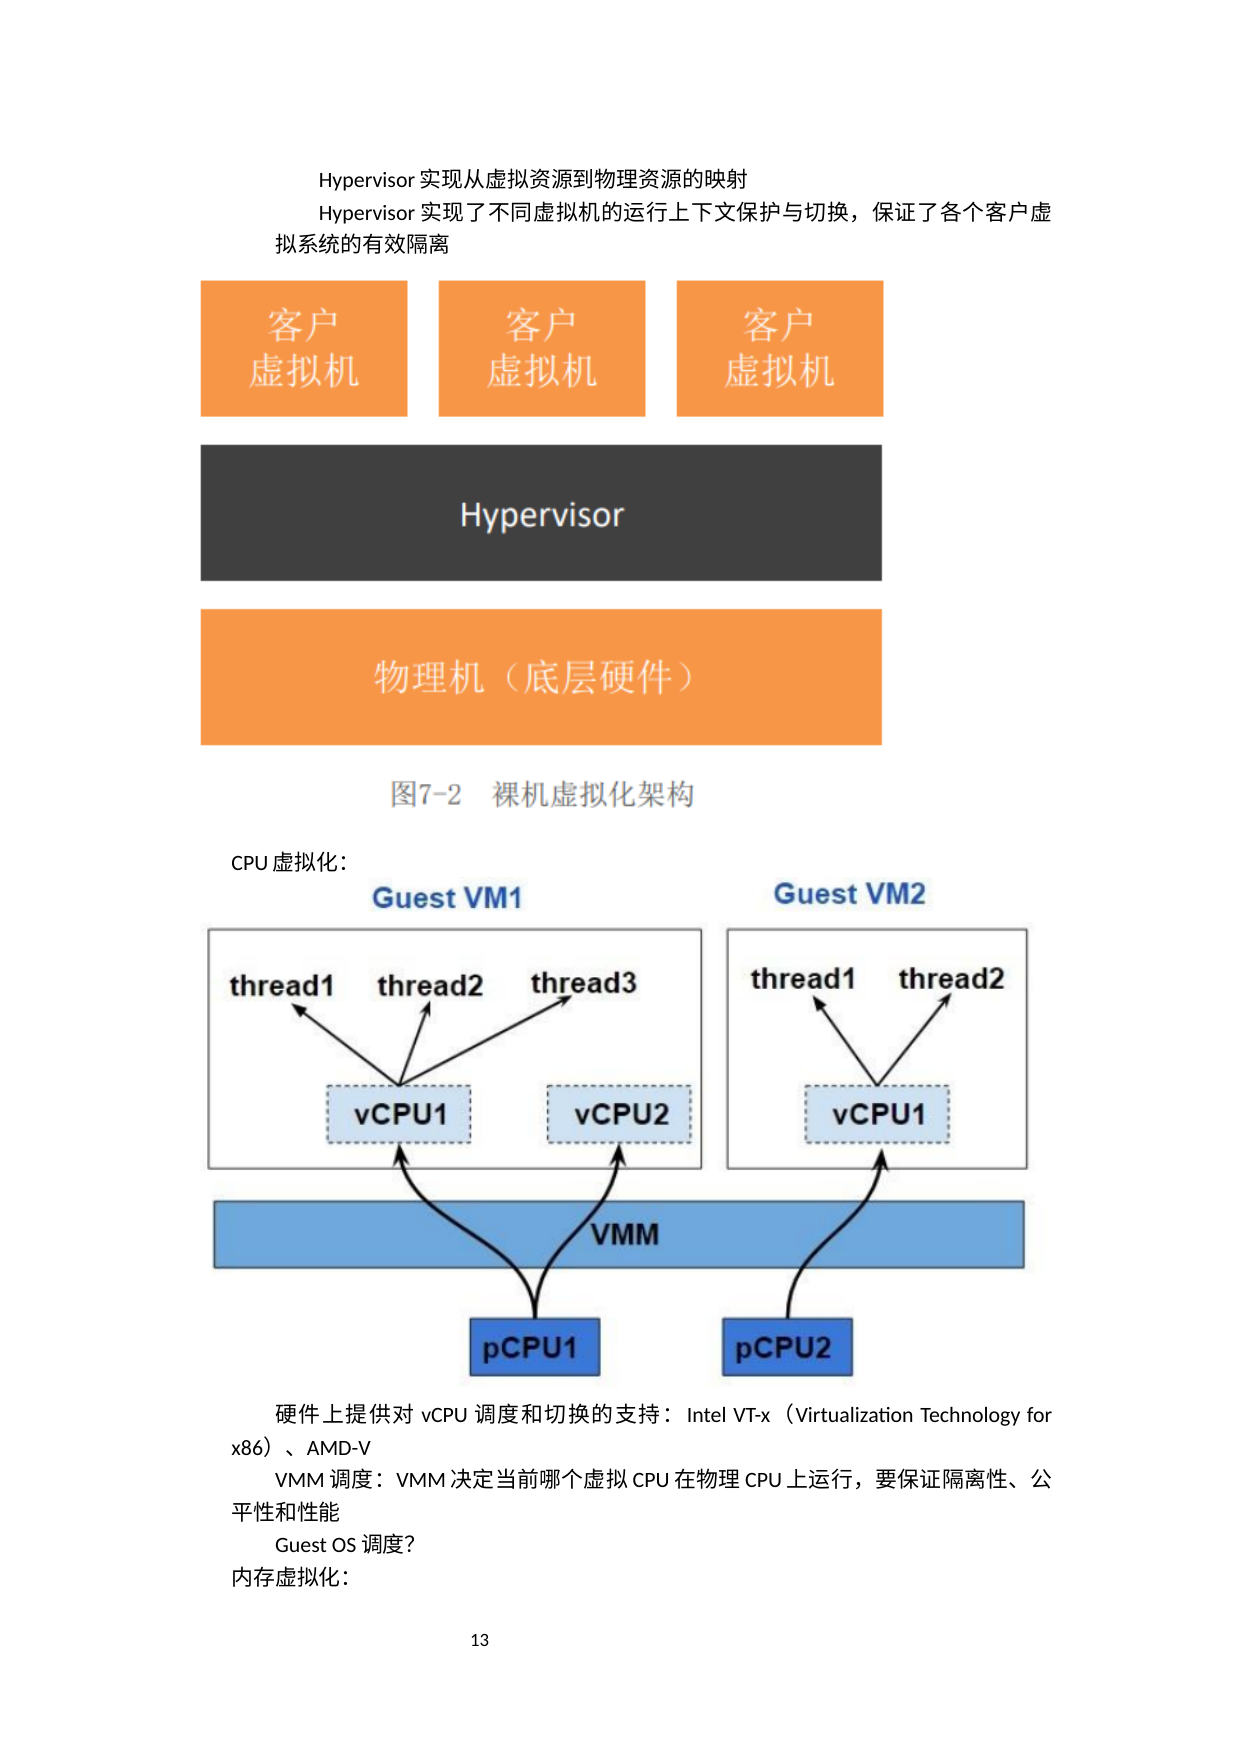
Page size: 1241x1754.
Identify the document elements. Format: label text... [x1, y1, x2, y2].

text VMM调度：VMM决定当前哪个虚拟CPU在物理CPU上运行，要保证隔离性、公平性和性能 [231, 1462, 1053, 1527]
text 内存虚拟化： [187, 1559, 1053, 1592]
text CPU虚拟化： [187, 844, 1053, 877]
text Hypervisor实现从虚拟资源到物理资源的映射 [275, 162, 1053, 194]
text Guest OS调度？ [231, 1527, 1053, 1559]
text Hypervisor实现了不同虚拟机的运行上下文保护与切换，保证了各个客户虚拟系统的有效隔离 [275, 194, 1053, 259]
text 硬件上提供对vCPU调度和切换的支持：Intel VT-x（Virtualization Technology for x86）、AMD-V [231, 1397, 1053, 1462]
picture [187, 259, 901, 844]
picture [187, 877, 1053, 1392]
